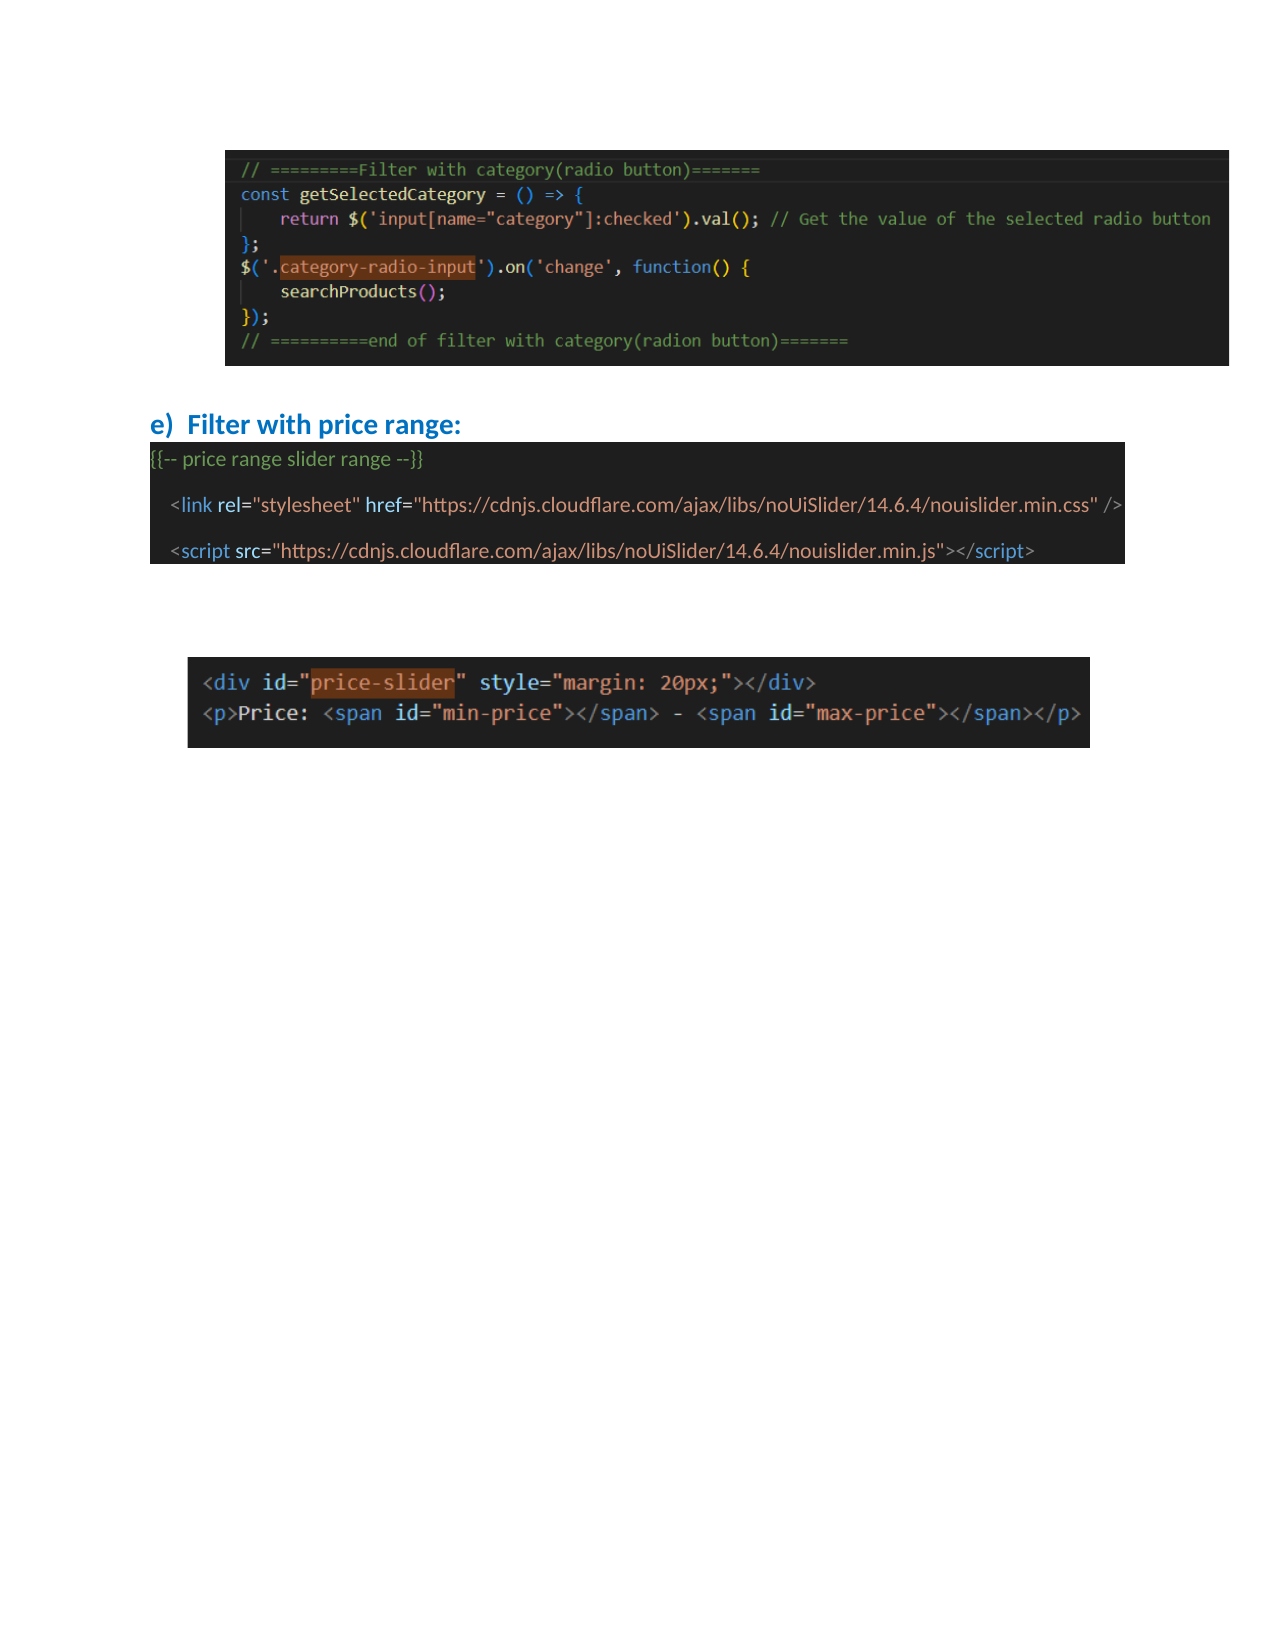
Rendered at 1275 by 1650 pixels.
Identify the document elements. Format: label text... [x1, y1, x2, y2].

picture [225, 150, 1230, 366]
text <script src="https://cdnjs.cloudflare.com/ajax/libs/noUiSlider/14.6.4/nouislider.min.js"></script> [150, 534, 1125, 564]
text {{-- price range slider range --}} [150, 442, 1125, 472]
picture [187, 657, 1090, 748]
list Filter with price range: [150, 406, 1125, 442]
text <link rel="stylesheet" href="https://cdnjs.cloudflare.com/ajax/libs/noUiSlider/14.6.4/nouislider.min.css" /> [150, 488, 1125, 518]
